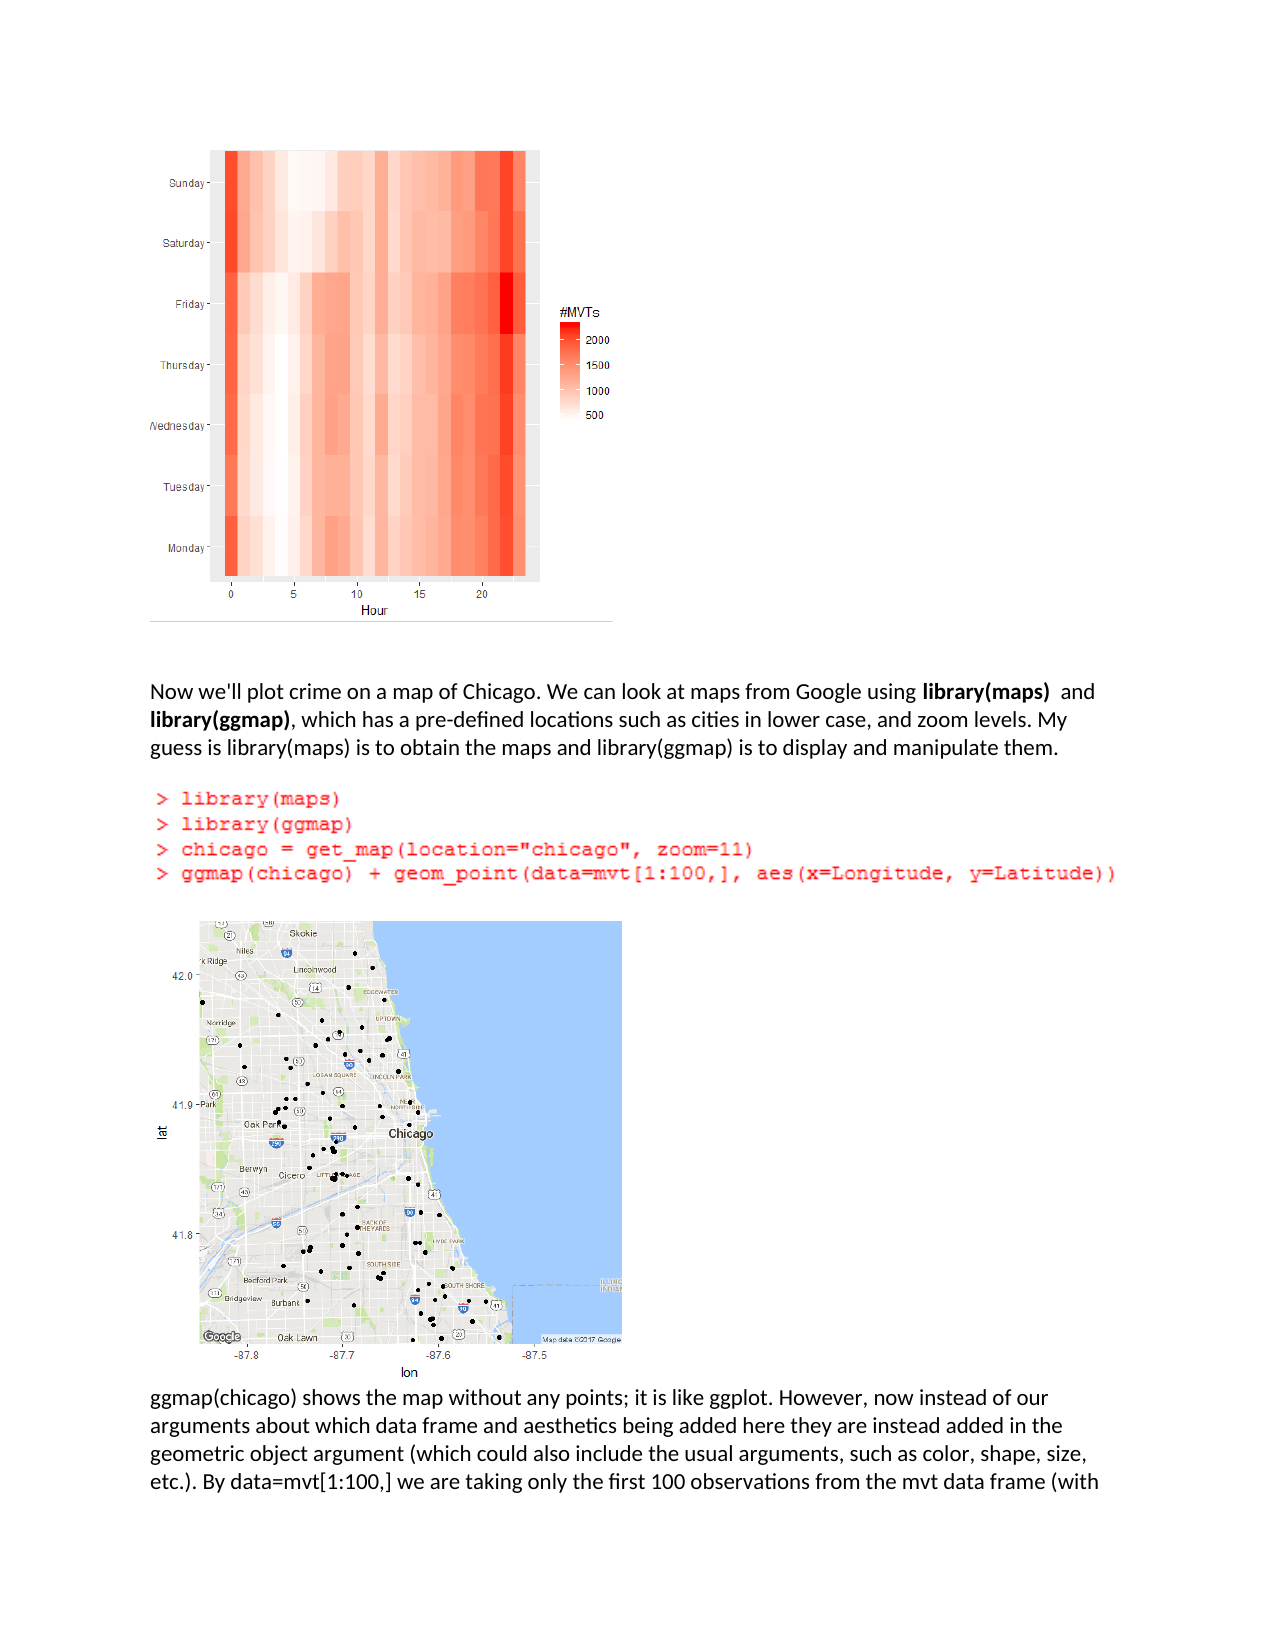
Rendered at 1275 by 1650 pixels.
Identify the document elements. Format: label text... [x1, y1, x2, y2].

picture [150, 789, 1121, 889]
picture [150, 150, 613, 622]
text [150, 1383, 1125, 1495]
text Now we'll plot crime on a map of Chicago. We can look at maps from Google using library(maps) and library(ggmap), which has a pre-defined locations such as cities in lower case, and zoom levels. My guess is library(maps) is to obtain the maps and library(ggmap) is to display and manipulate them. [150, 677, 1125, 761]
picture [150, 916, 624, 1383]
